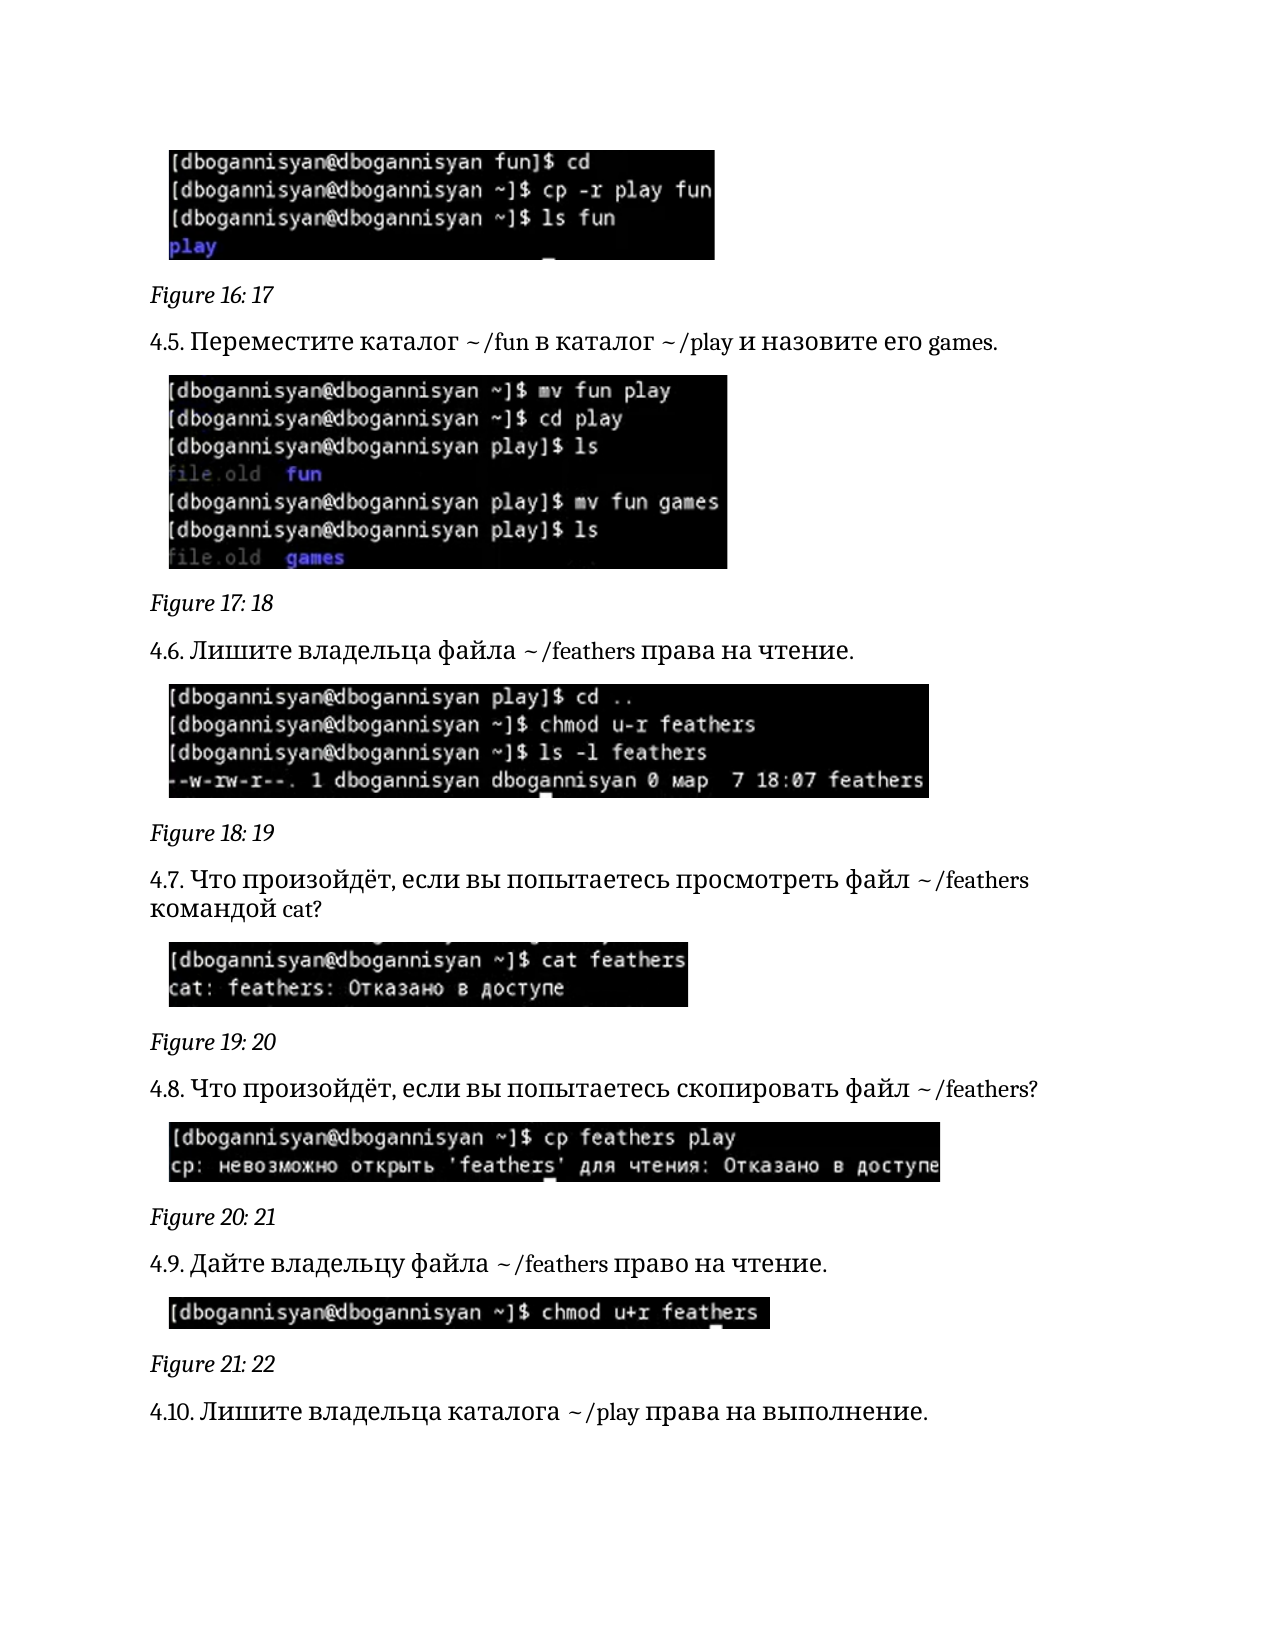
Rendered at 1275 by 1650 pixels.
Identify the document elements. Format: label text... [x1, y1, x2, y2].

picture [168, 1122, 941, 1182]
text 4.8. Что произойдёт, если вы попытаетесь скопировать файл ~/feathers? [150, 1075, 1125, 1104]
text Figure 18: 19 [150, 818, 1125, 847]
text Figure 16: 17 [150, 281, 1125, 309]
text Figure 17: 18 [150, 589, 1125, 618]
text 4.5. Переместите каталог ~/fun в каталог ~/play и назовите его games. [150, 328, 1125, 357]
picture [168, 150, 715, 260]
text 4.7. Что произойдёт, если вы попытаетесь просмотреть файл ~/feathers командой cat? [150, 866, 1125, 923]
picture [168, 1297, 770, 1329]
picture [168, 684, 929, 798]
text Figure 21: 22 [150, 1350, 1125, 1379]
text 4.9. Дайте владельцу файла ~/feathers право на чтение. [150, 1250, 1125, 1279]
text 4.6. Лишите владельца файла ~/feathers права на чтение. [150, 637, 1125, 666]
picture [168, 375, 728, 569]
picture [168, 942, 689, 1007]
text Figure 19: 20 [150, 1027, 1125, 1056]
text Figure 20: 21 [150, 1202, 1125, 1231]
text 4.10. Лишите владельца каталога ~/play права на выполнение. [150, 1397, 1125, 1426]
